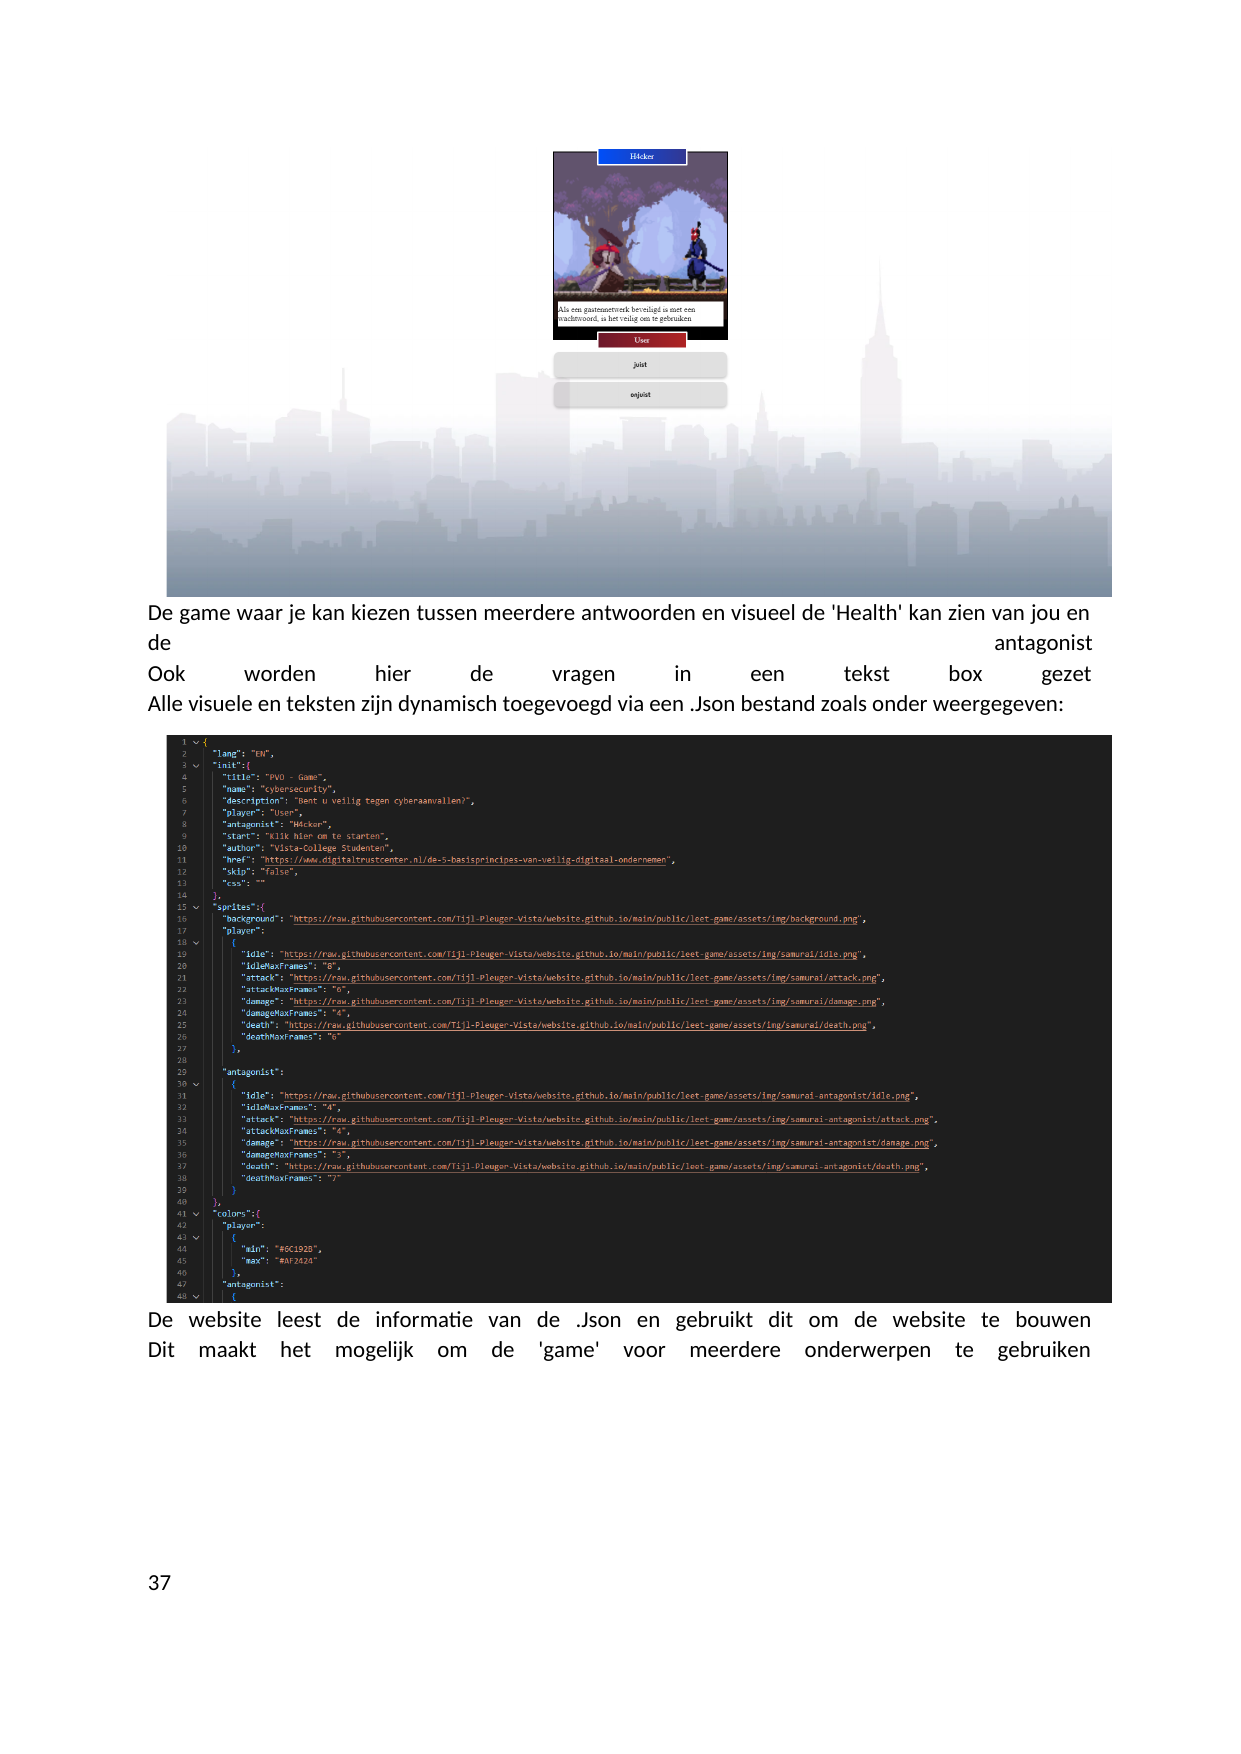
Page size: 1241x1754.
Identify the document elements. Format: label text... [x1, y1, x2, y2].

text De website leest de informatie van de .Json en gebruikt dit om de website te bouwen Dit maakt het mogelijk om de 'game' voor meerdere onderwerpen te gebruiken [148, 736, 1092, 1394]
text De game waar je kan kiezen tussen meerdere antwoorden en visueel de 'Health' kan zien van jou en de antagonist Ook worden hier de vragen in een tekst box gezet Alle visuele en teksten zijn dynamisch toegevoegd via een .Json bestand zoals onder weergegeven: [148, 148, 1092, 717]
